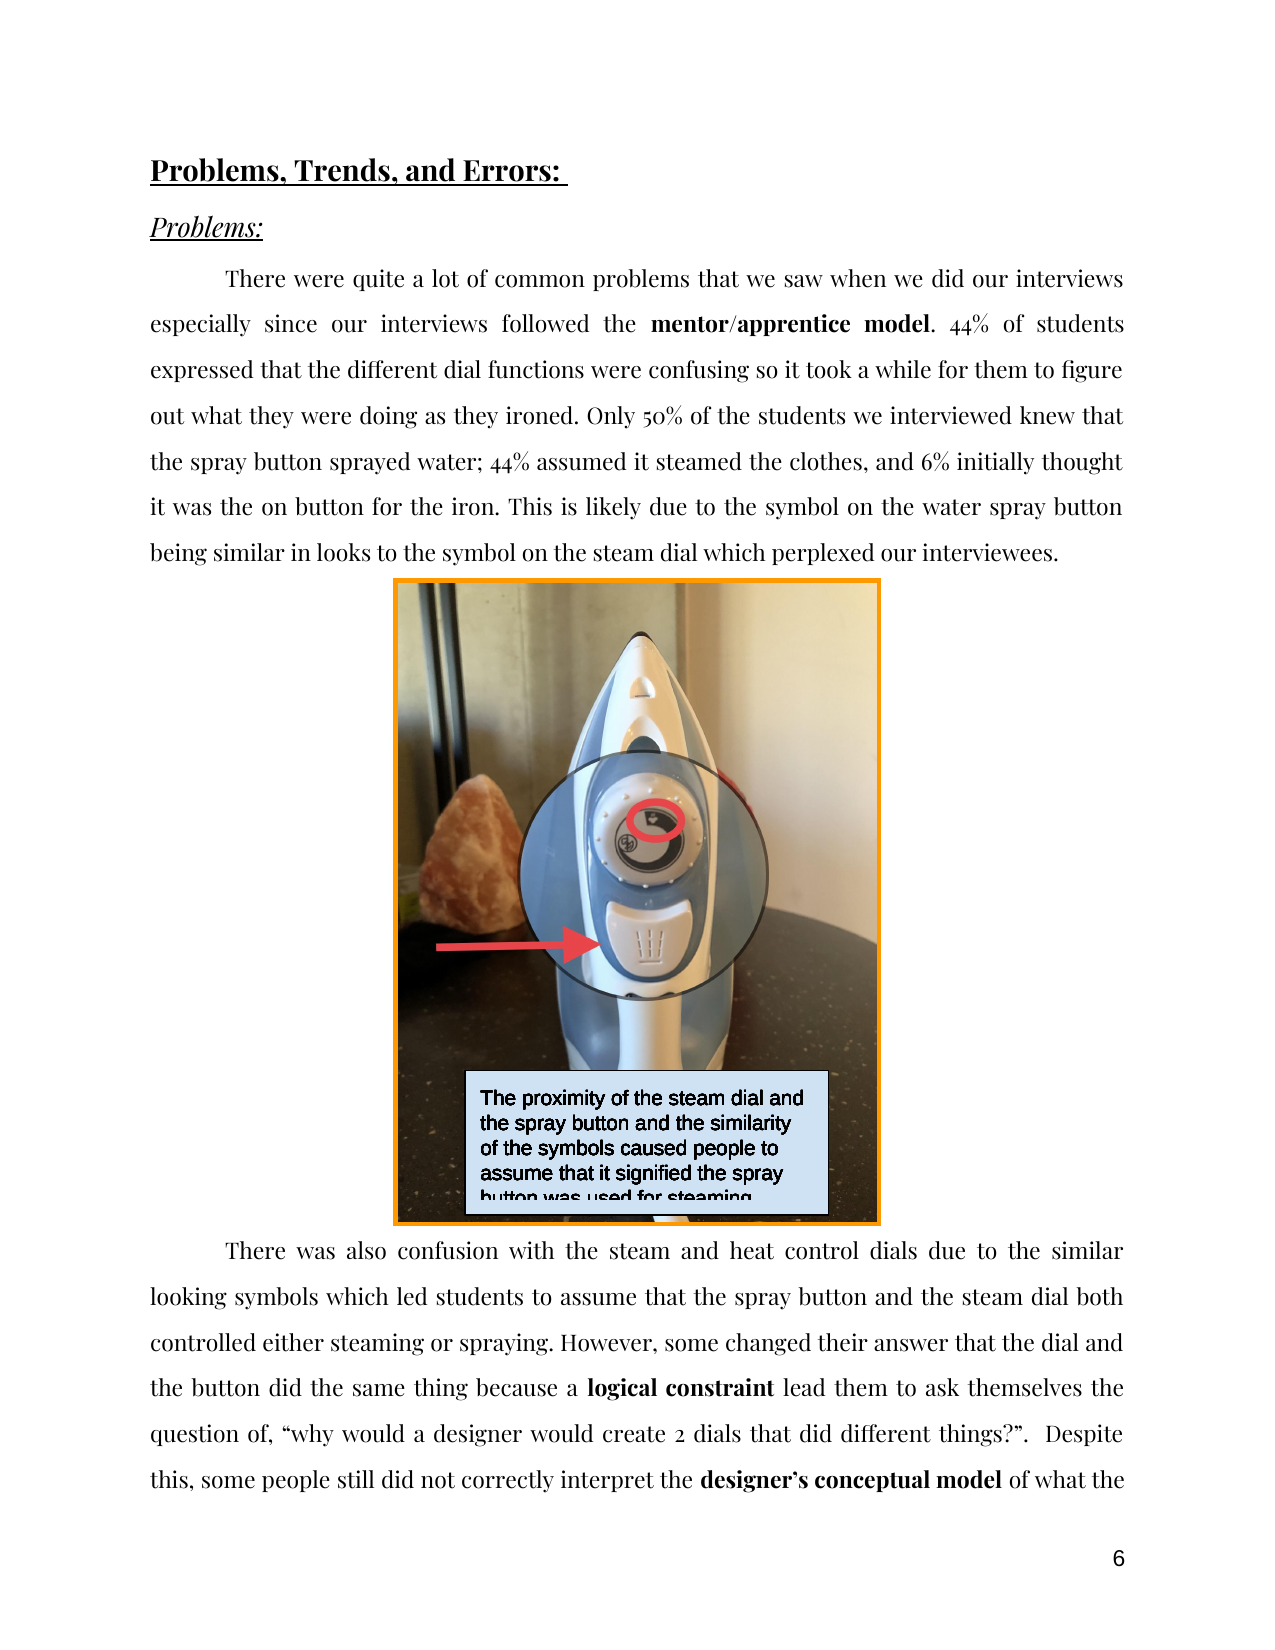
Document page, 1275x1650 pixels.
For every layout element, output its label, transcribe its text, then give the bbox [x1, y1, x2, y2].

text Problems: [150, 208, 1125, 244]
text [150, 1235, 1125, 1494]
picture [398, 583, 877, 1222]
text Problems, Trends, and Errors: [150, 150, 1125, 189]
text There were quite a lot of common problems that we saw when we did our interviews especially since our interviews followed the mentor/apprentice model. 44% of students expressed that the different dial functions were confusing so it took a while for them to figure out what they were doing as they ironed. Only 50% of the students we interviewed knew that the spray button sprayed water; 44% assumed it steamed the clothes, and 6% initially thought it was the on button for the iron. This is likely due to the symbol on the water spray button being similar in looks to the symbol on the steam dial which perplexed our interviewees. [150, 262, 1125, 567]
